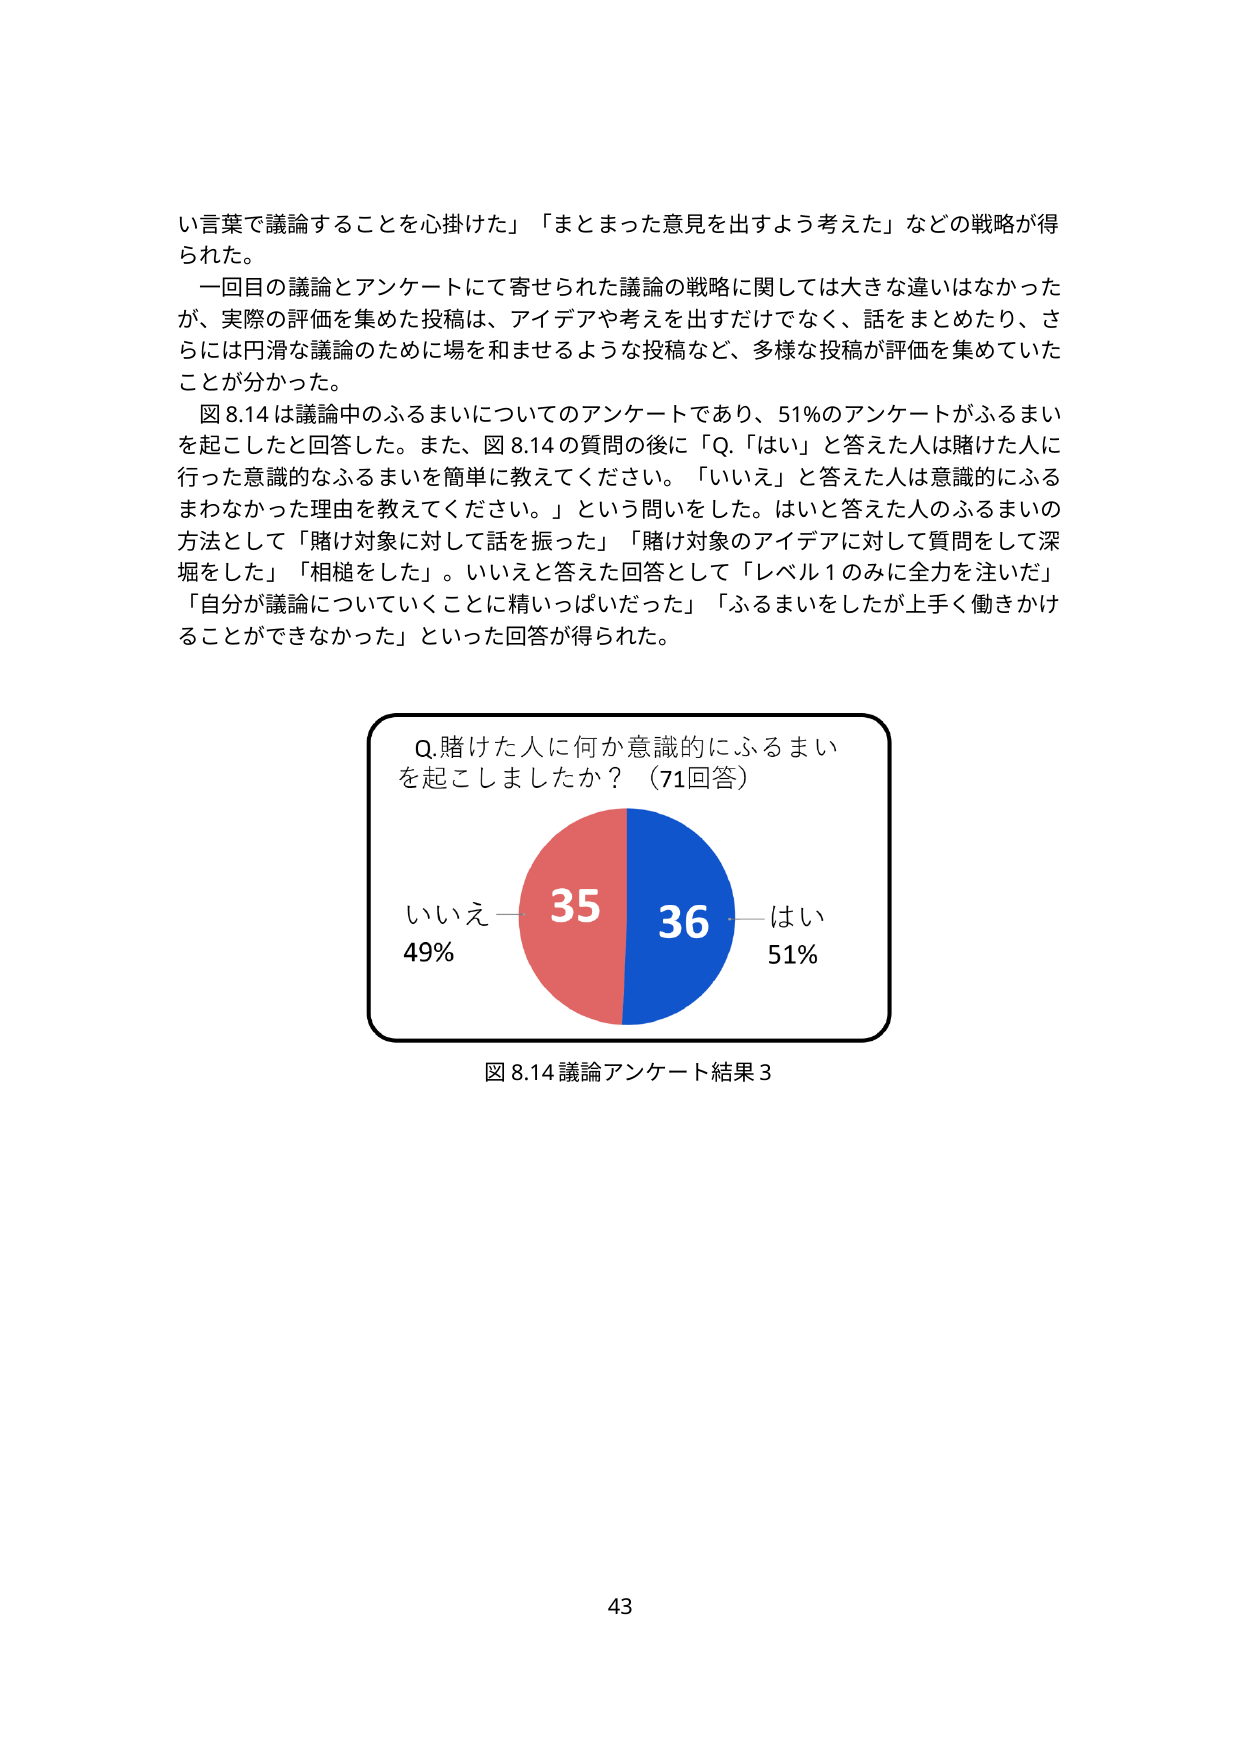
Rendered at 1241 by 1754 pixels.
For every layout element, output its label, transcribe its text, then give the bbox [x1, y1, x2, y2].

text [177, 207, 1063, 270]
text 図8.14は議論中のふるまいについてのアンケートであり、51%のアンケートがふるまいを起こしたと回答した。また、図8.14の質問の後に「Q.「はい」と答えた人は賭けた人に行った意識的なふるまいを簡単に教えてください。「いいえ」と答えた人は意識的にふるまわなかった理由を教えてください。」という問いをした。はいと答えた人のふるまいの方法として「賭け対象に対して話を振った」「賭け対象のアイデアに対して質問をして深堀をした」「相槌をした」。いいえと答えた回答として「レベル1のみに全力を注いだ」「自分が議論についていくことに精いっぱいだった」「ふるまいをしたが上手く働きかけることができなかった」といった回答が得られた。 [177, 397, 1063, 650]
picture [360, 710, 899, 1046]
text 一回目の議論とアンケートにて寄せられた議論の戦略に関しては大きな違いはなかったが、実際の評価を集めた投稿は、アイデアや考えを出すだけでなく、話をまとめたり、さらには円滑な議論のために場を和ませるような投稿など、多様な投稿が評価を集めていたことが分かった。 [177, 270, 1063, 397]
